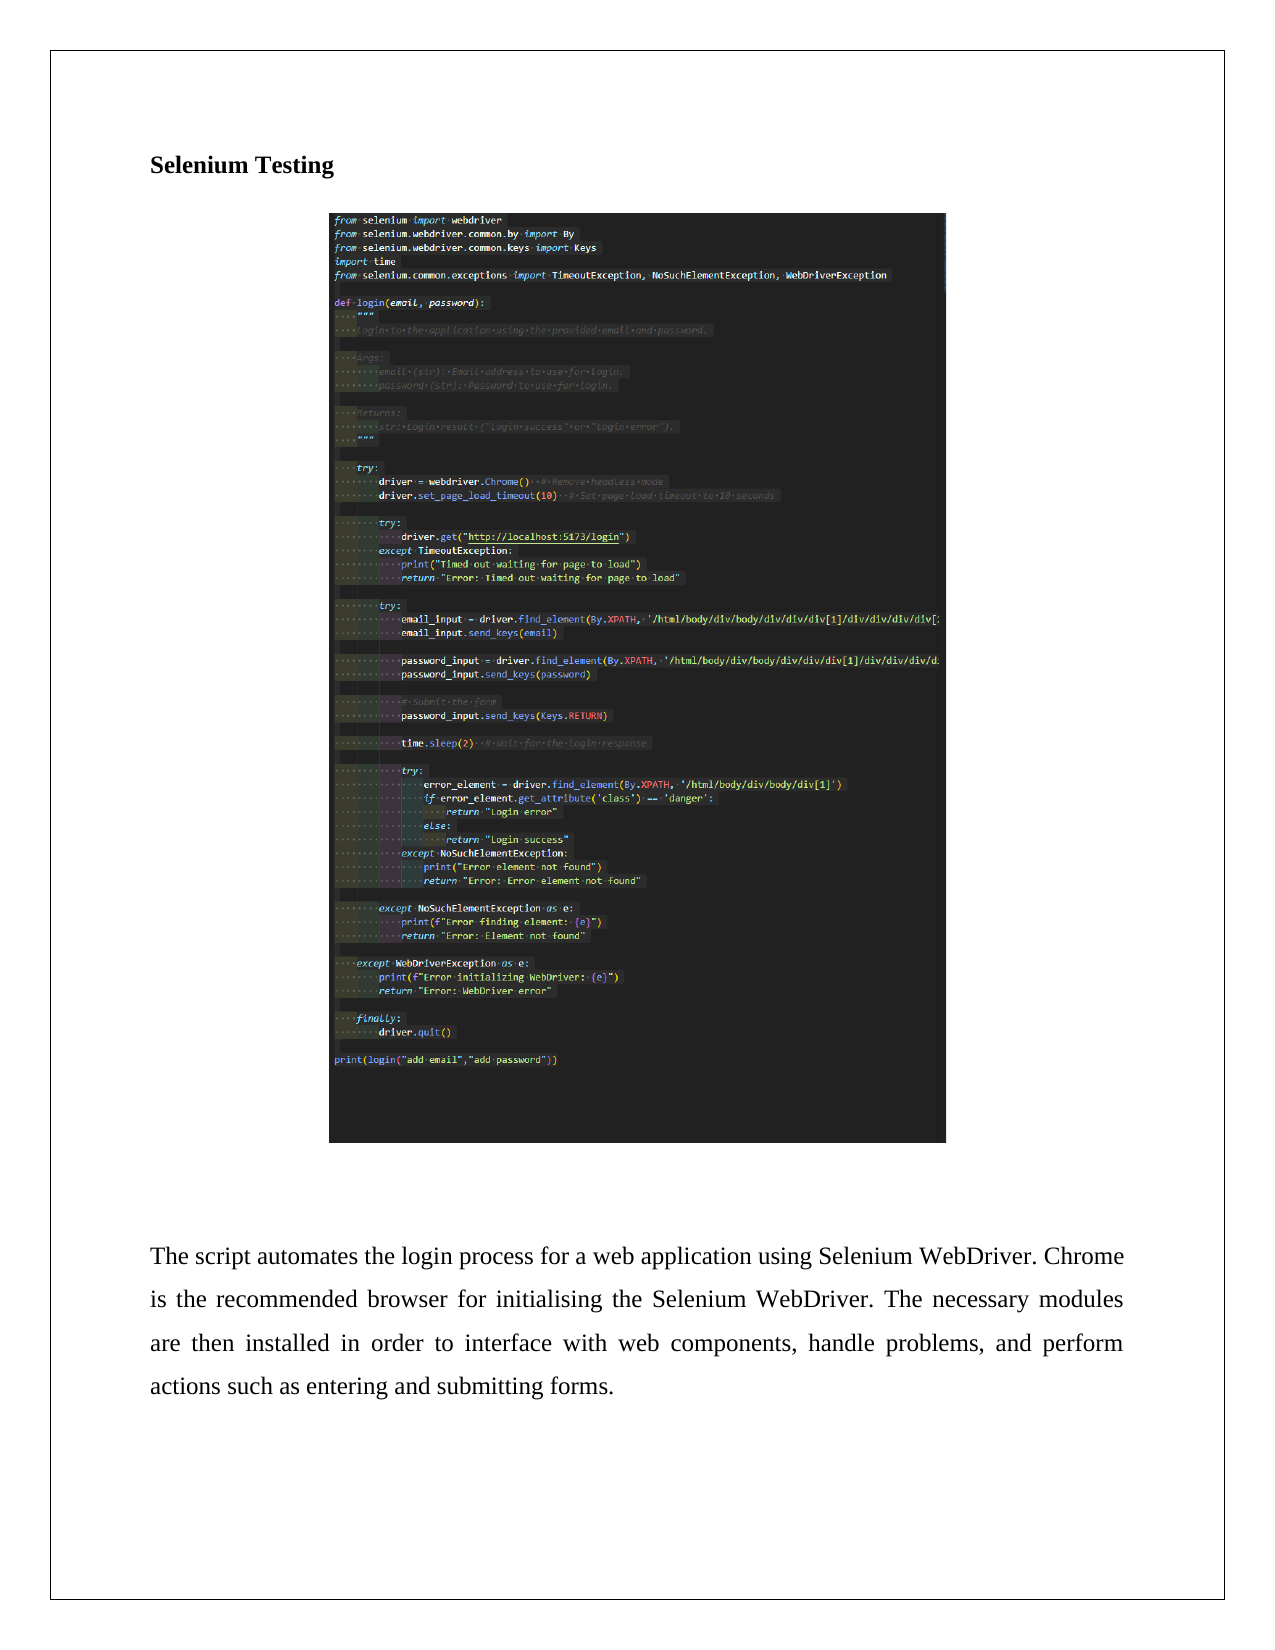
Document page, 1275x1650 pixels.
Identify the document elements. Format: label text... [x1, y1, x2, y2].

text Selenium Testing [150, 150, 1125, 179]
picture [329, 213, 947, 1143]
text The script automates the login process for a web application using Selenium WebDriver. Chrome is the recommended browser for initialising the Selenium WebDriver. The necessary modules are then installed in order to interface with web components, handle problems, and perform actions such as entering and submitting forms. [150, 1241, 1125, 1399]
